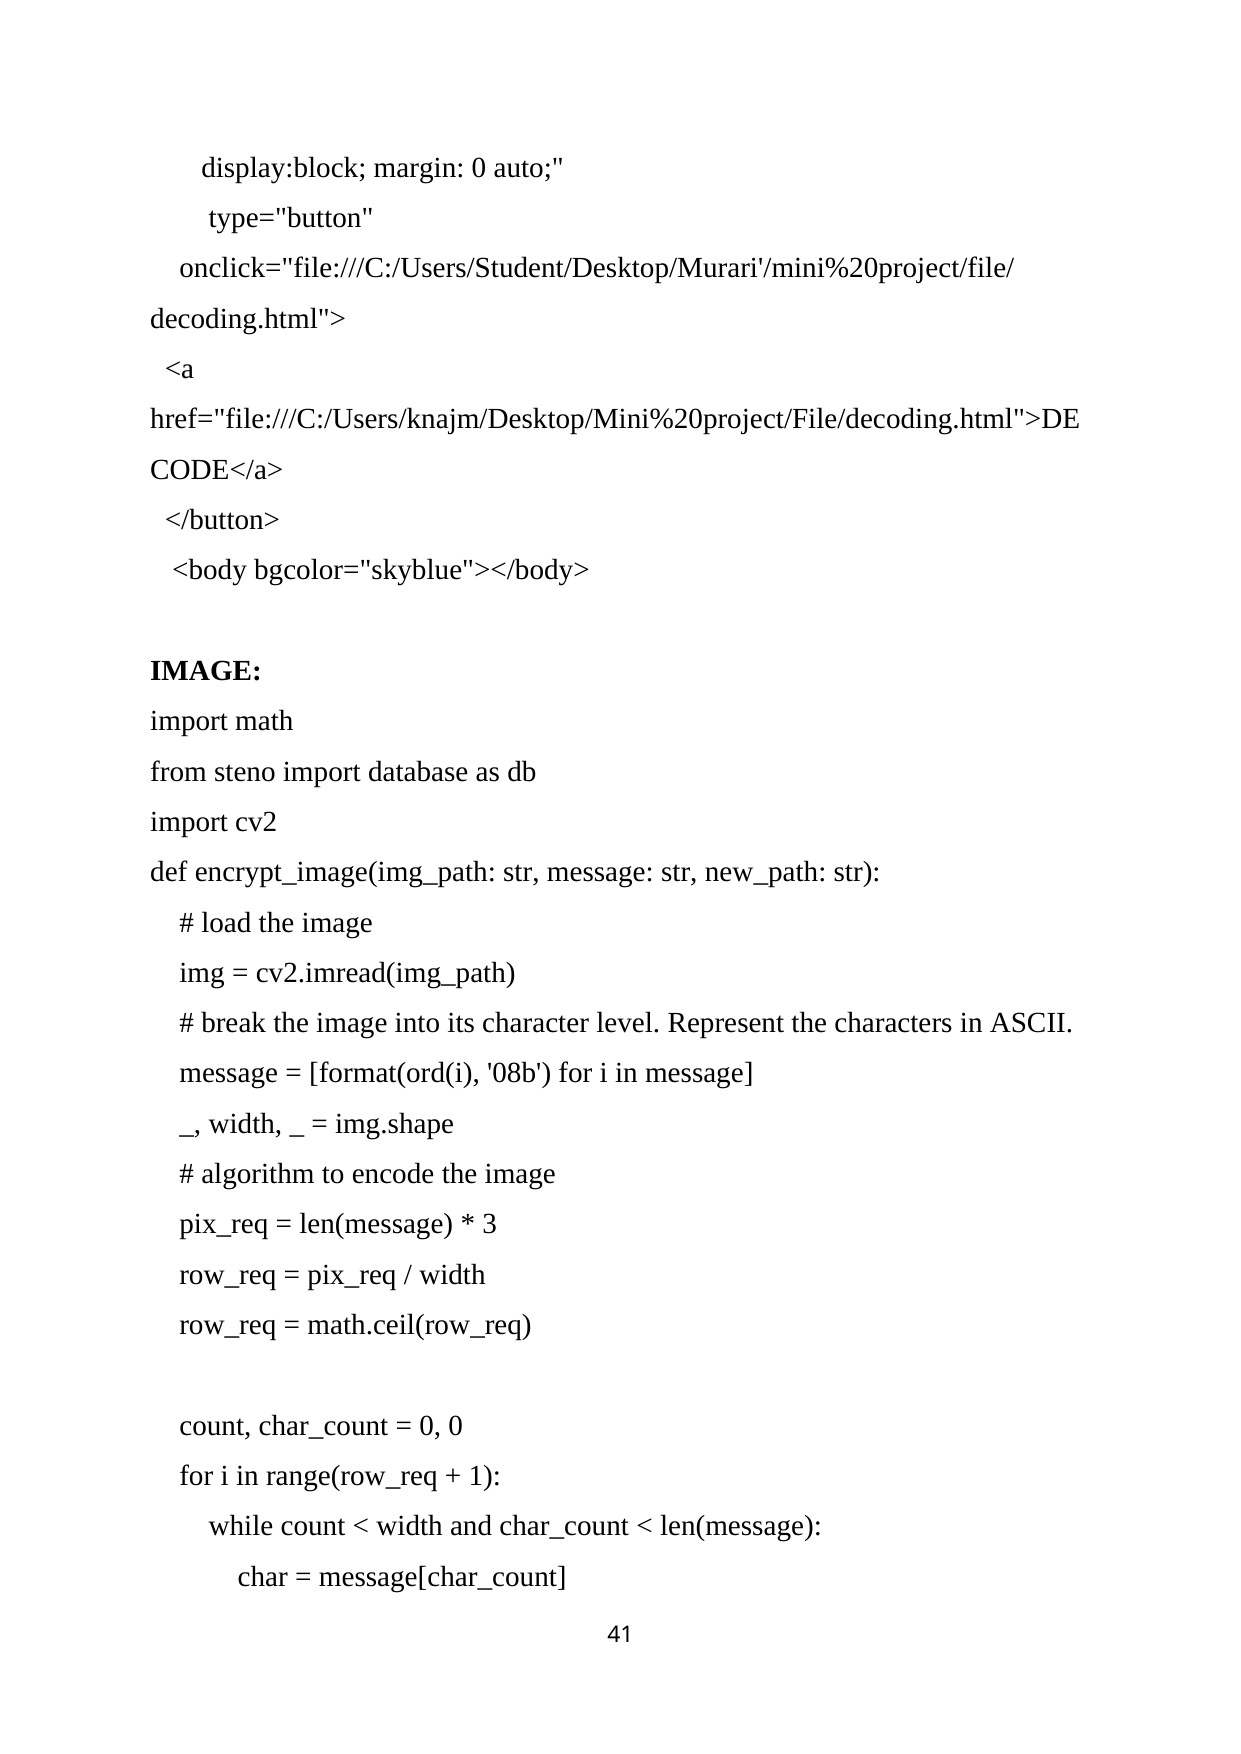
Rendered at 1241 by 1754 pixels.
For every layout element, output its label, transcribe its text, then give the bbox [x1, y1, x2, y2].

text import cv2 [150, 804, 1090, 838]
text def encrypt_image(img_path: str, message: str, new_path: str): [150, 854, 1090, 888]
text row_req = pix_req / width [150, 1257, 1090, 1290]
text # algorithm to encode the image [150, 1156, 1090, 1190]
text message = [format(ord(i), '08b') for i in message] [150, 1056, 1090, 1089]
text # load the image [150, 905, 1090, 938]
text # break the image into its character level. Represent the characters in ASCII. [150, 1005, 1090, 1039]
text IMAGE: [150, 653, 1090, 687]
text _, width, _ = img.shape [150, 1106, 1090, 1139]
text onclick="file:///C:/Users/Student/Desktop/Murari'/mini%20project/file/decoding.html"> [150, 251, 1090, 334]
text <a href="file:///C:/Users/knajm/Desktop/Mini%20project/File/decoding.html">DECODE</a> [150, 351, 1090, 485]
text </button> [150, 502, 1090, 536]
text import math [150, 703, 1090, 737]
text <body bgcolor="skyblue"></body> [150, 552, 1090, 586]
text char = message[char_count] [150, 1559, 1090, 1592]
text while count < width and char_count < len(message): [150, 1508, 1090, 1542]
text pix_req = len(message) * 3 [150, 1207, 1090, 1240]
text from steno import database as db [150, 754, 1090, 787]
text img = cv2.imread(img_path) [150, 955, 1090, 988]
text display:block; margin: 0 auto;" [150, 150, 1090, 183]
text row_req = math.ceil(row_req) [150, 1307, 1090, 1341]
text for i in range(row_req + 1): [150, 1458, 1090, 1492]
text count, char_count = 0, 0 [150, 1408, 1090, 1441]
text type="button" [150, 200, 1090, 234]
